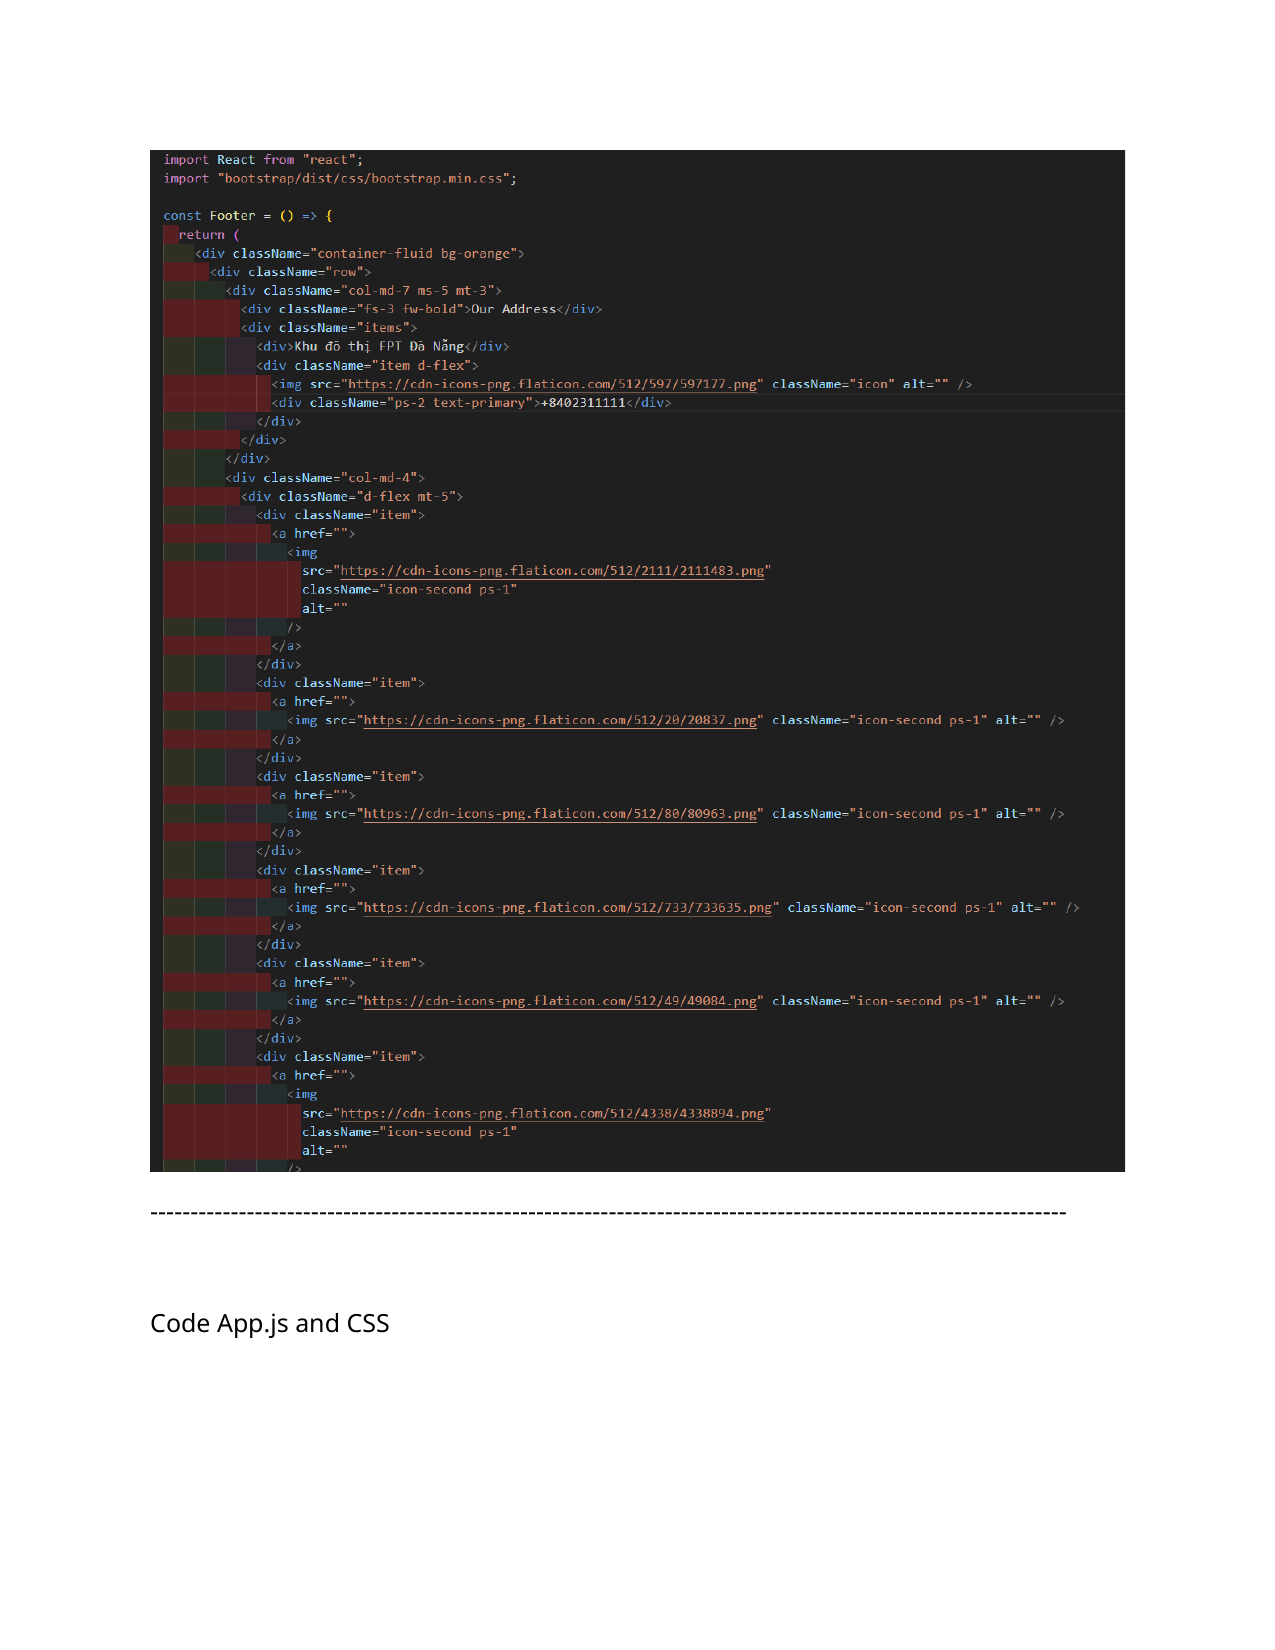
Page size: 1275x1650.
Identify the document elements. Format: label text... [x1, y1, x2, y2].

text ------------------------------------------------------------------------------------------------------------------ [150, 1193, 1125, 1228]
text Code App.js and CSS [150, 1305, 1125, 1339]
picture [150, 150, 1125, 1172]
